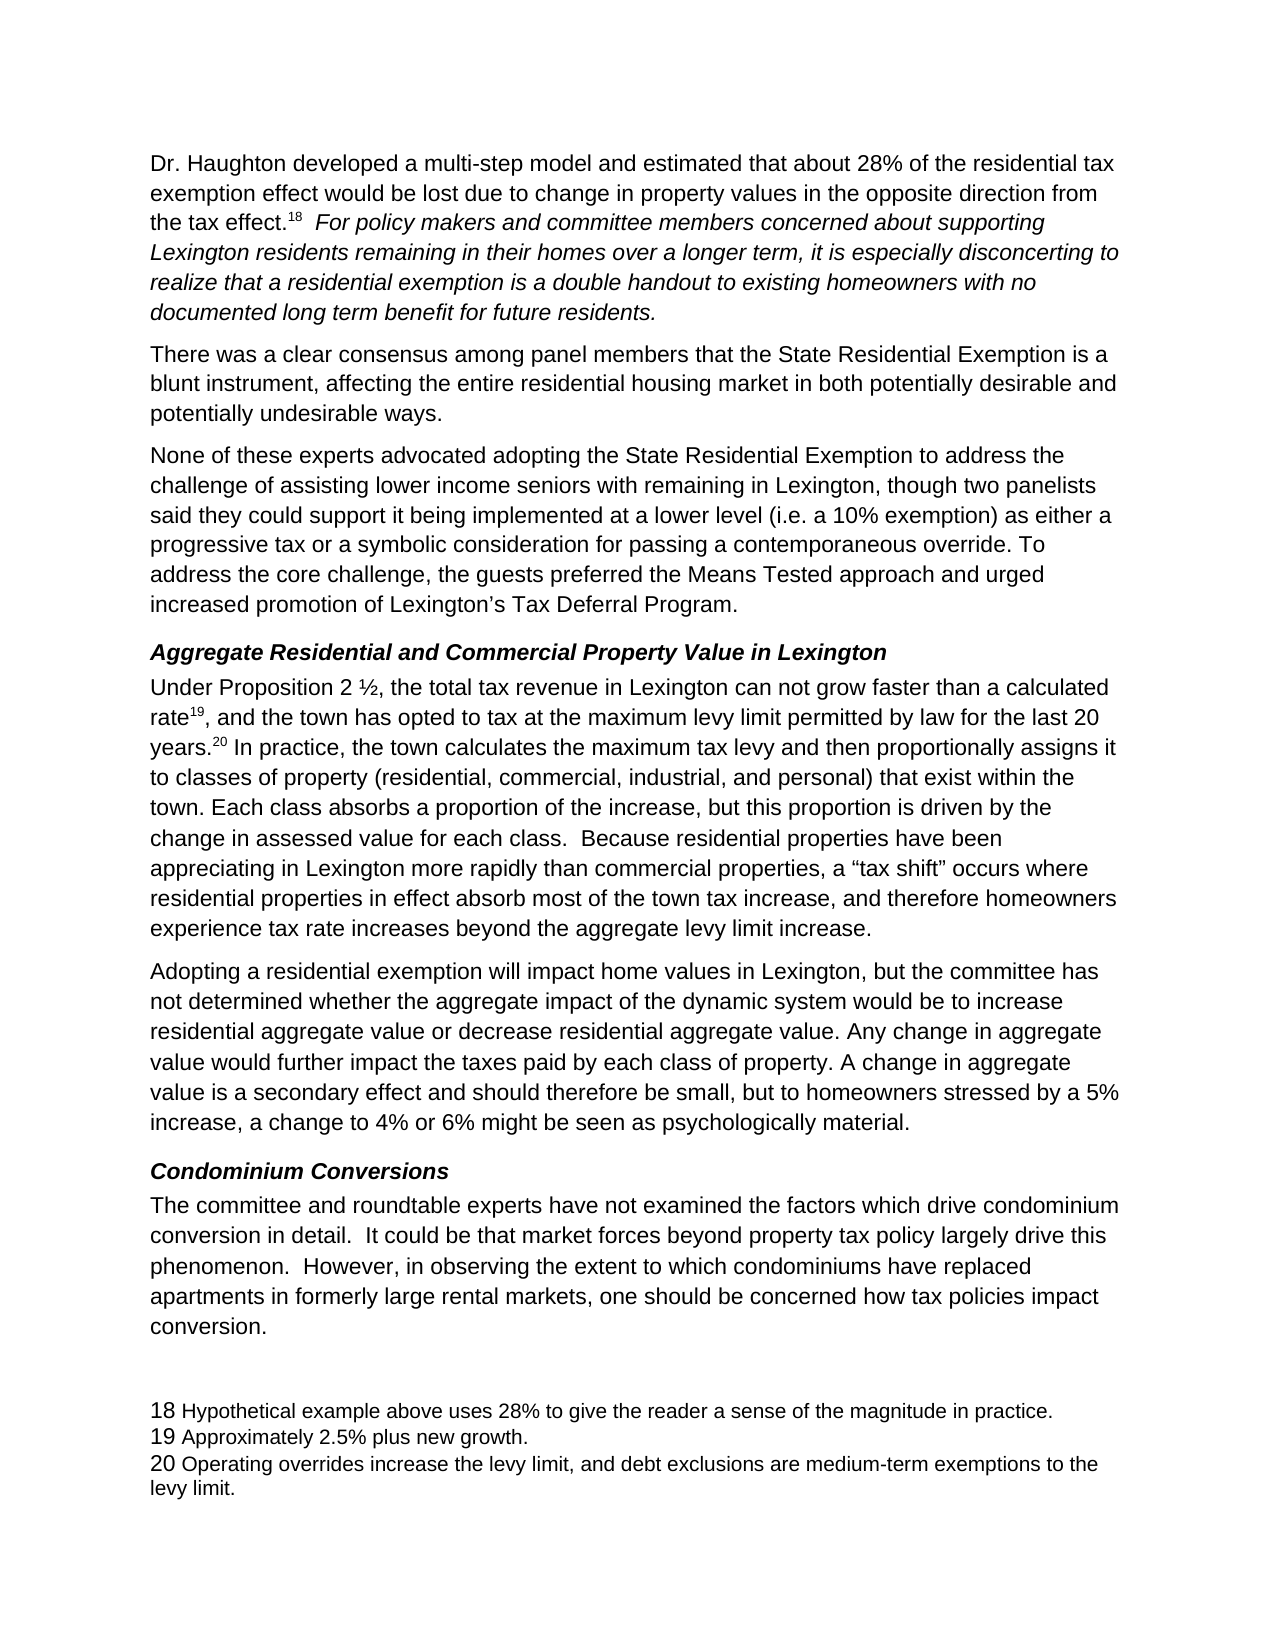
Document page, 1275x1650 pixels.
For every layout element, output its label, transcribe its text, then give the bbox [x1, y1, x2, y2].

text Adopting a residential exemption will impact home values in Lexington, but the committee has not determined whether the aggregate impact of the dynamic system would be to increase residential aggregate value or decrease residential aggregate value. Any change in aggregate value would further impact the taxes paid by each class of property. A change in aggregate value is a secondary effect and should therefore be small, but to homeowners stressed by a 5% increase, a change to 4% or 6% might be seen as psychologically material. [150, 958, 1125, 1135]
subtitle Aggregate Residential and Commercial Property Value in Lexington [150, 639, 1125, 665]
text Under Proposition 2 ½, the total tax revenue in Lexington can not grow faster than a calculated rate, and the town has opted to tax at the maximum levy limit permitted by law for the last 20 years. In practice, the town calculates the maximum tax levy and then proportionally assigns it to classes of property (residential, commercial, industrial, and personal) that exist within the town. Each class absorbs a proportion of the increase, but this proportion is driven by the change in assessed value for each class. Because residential properties have been appreciating in Lexington more rapidly than commercial properties, a “tax shift” occurs where residential properties in effect absorb most of the town tax increase, and therefore homeowners experience tax rate increases beyond the aggregate levy limit increase. [150, 673, 1125, 941]
text The committee and roundtable experts have not examined the factors which drive condominium conversion in detail. It could be that market forces beyond property tax policy largely drive this phenomenon. However, in observing the extent to which condominiums have replaced apartments in formerly large rental markets, one should be concerned how tax policies impact conversion. [150, 1192, 1125, 1339]
text None of these experts advocated adopting the State Residential Exemption to address the challenge of assisting lower income seniors with remaining in Lexington, though two panelists said they could support it being implemented at a lower level (i.e. a 10% exemption) as either a progressive tax or a symbolic consideration for passing a contemporaneous override. To address the core challenge, the guests preferred the Means Tested approach and urged increased promotion of Lexington’s Tax Deferral Program. [150, 442, 1125, 617]
text There was a clear consensus among panel members that the State Residential Exemption is a blunt instrument, affecting the entire residential housing market in both potentially desirable and potentially undesirable ways. [150, 341, 1125, 426]
subtitle Condominium Conversions [150, 1158, 1125, 1184]
text Dr. Haughton developed a multi-step model and estimated that about 28% of the residential tax exemption effect would be lost due to change in property values in the opposite direction from the tax effect. For policy makers and committee members concerned about supporting Lexington residents remaining in their homes over a longer term, it is especially disconcerting to realize that a residential exemption is a double handout to existing homeowners with no documented long term benefit for future residents. [150, 150, 1125, 325]
